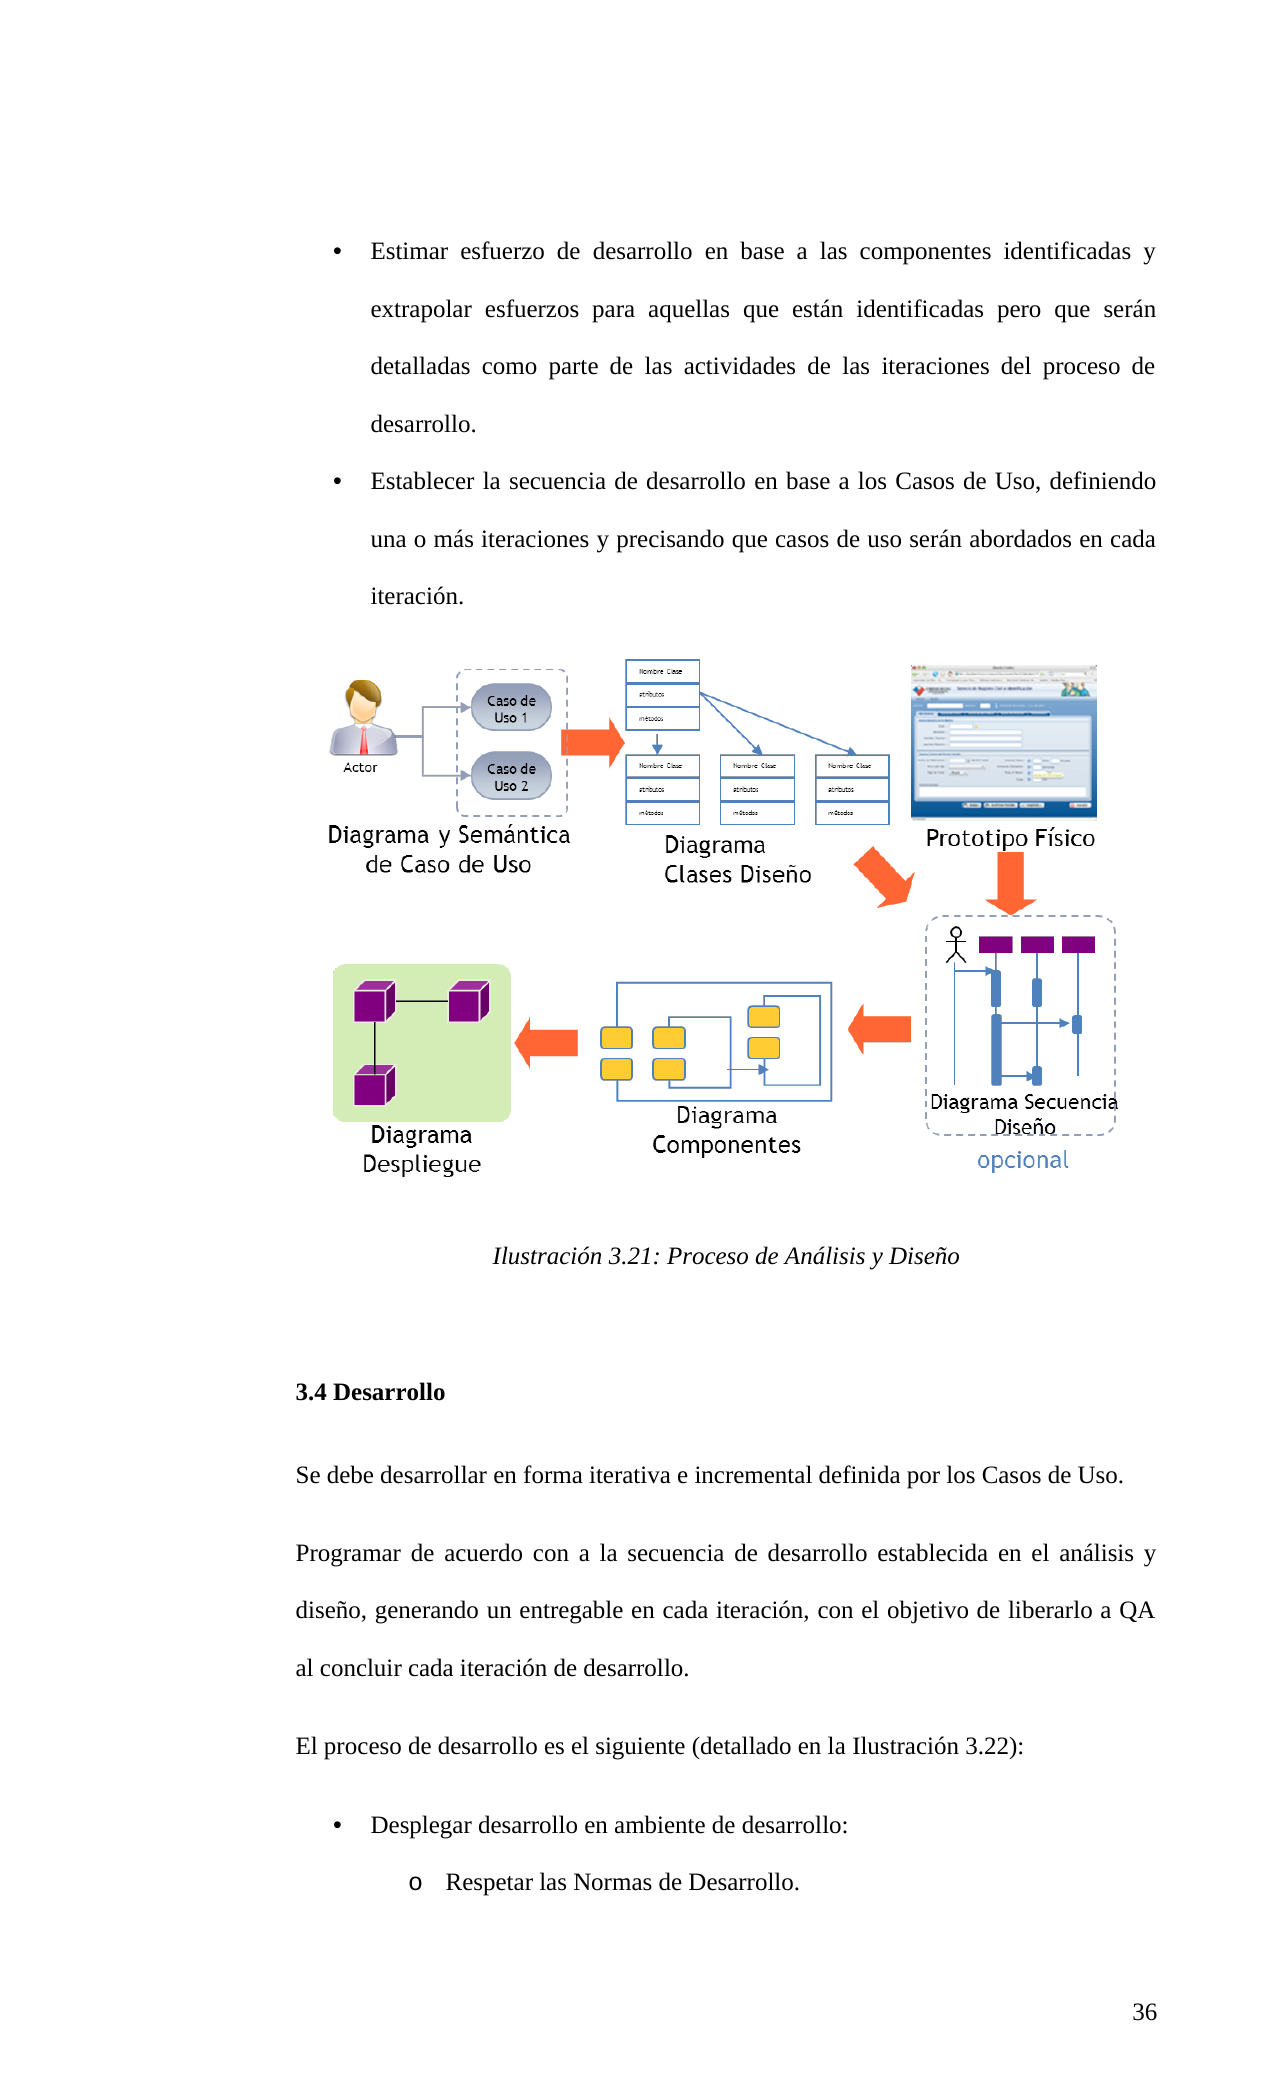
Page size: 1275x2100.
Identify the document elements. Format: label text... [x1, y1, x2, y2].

text Se debe desarrollar en forma iterativa e incremental definida por los Casos de Uso. [295, 1460, 1157, 1488]
list Establecer la secuencia de desarrollo en base a los Casos de Uso, definiendo una o más iteraciones y precisando que casos de uso serán abordados en cada iteración. [333, 466, 1157, 610]
list Respetar las Normas de Desarrollo. [408, 1867, 1157, 1898]
list Estimar esfuerzo de desarrollo en base a las componentes identificadas y extrapolar esfuerzos para aquellas que están identificadas pero que serán detalladas como parte de las actividades de las iteraciones del proceso de desarrollo. [333, 236, 1157, 438]
list Desplegar desarrollo en ambiente de desarrollo: [333, 1810, 1157, 1838]
picture [312, 659, 1140, 1192]
text Programar de acuerdo con a la secuencia de desarrollo establecida en el análisis y diseño, generando un entregable en cada iteración, con el objetivo de liberarlo a QA al concluir cada iteración de desarrollo. [295, 1538, 1157, 1682]
subtitle Desarrollo [295, 1377, 1157, 1406]
